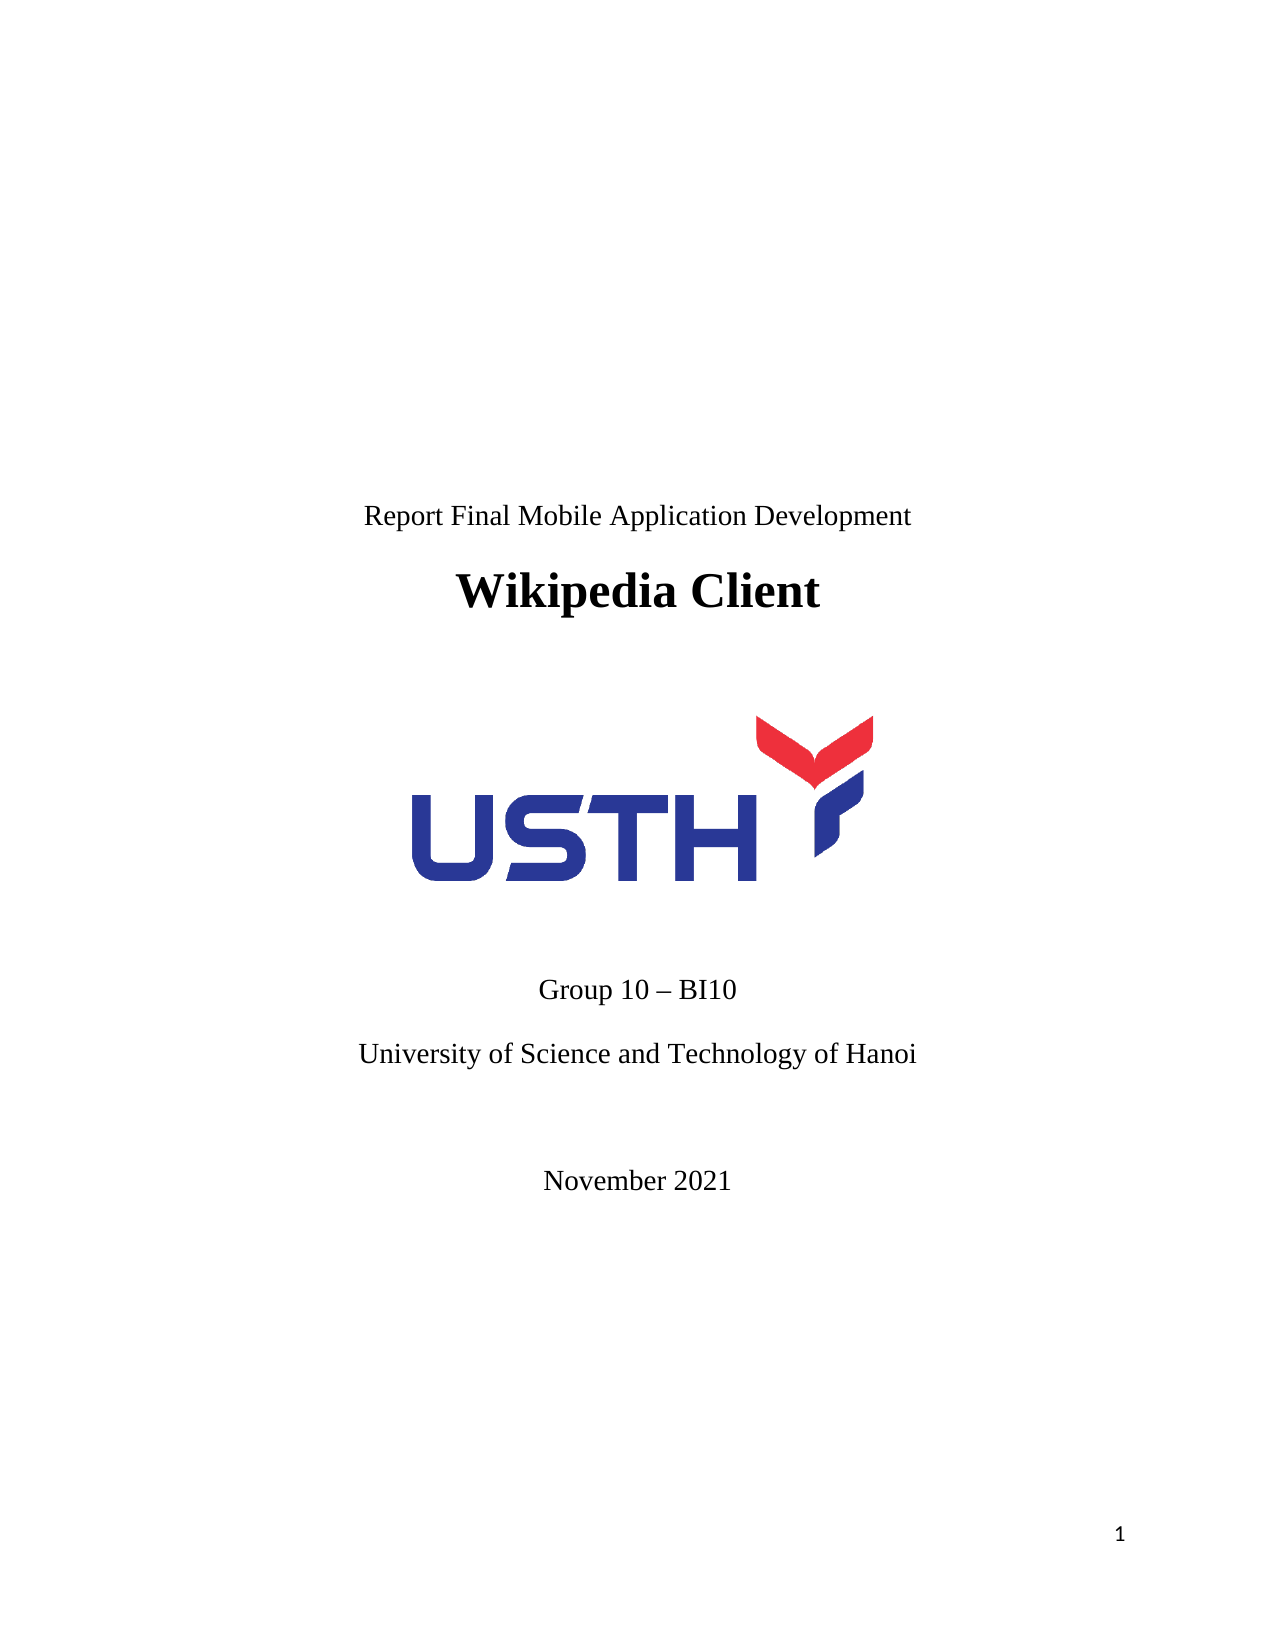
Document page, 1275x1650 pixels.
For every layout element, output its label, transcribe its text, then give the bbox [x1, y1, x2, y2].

picture [378, 652, 897, 944]
text Wikipedia Client [150, 561, 1125, 619]
text University of Science and Technology of Hanoi [150, 1036, 1125, 1069]
text November 2021 [150, 1163, 1125, 1196]
text Group 10 – BI10 [150, 972, 1125, 1006]
text Report Final Mobile Application Development [150, 498, 1125, 531]
